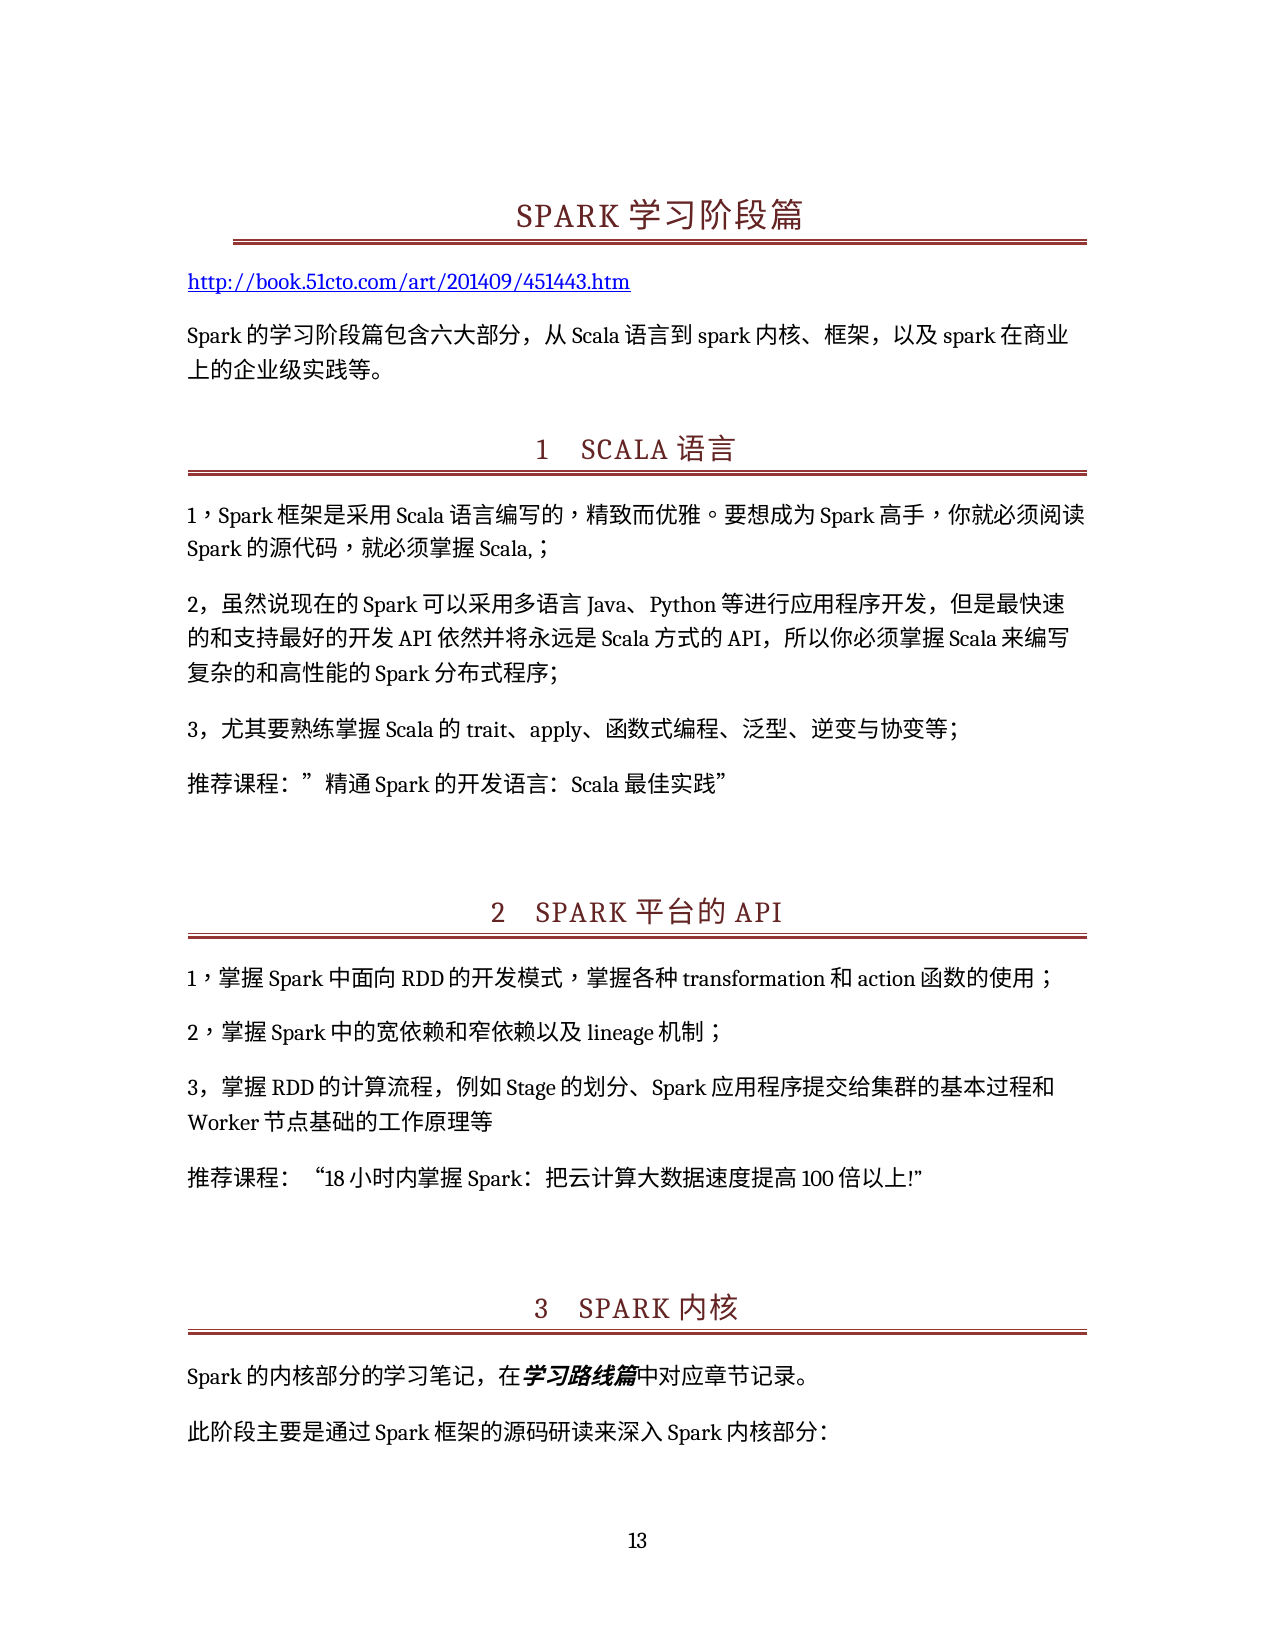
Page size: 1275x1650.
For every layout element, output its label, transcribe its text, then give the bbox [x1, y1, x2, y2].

text 此阶段主要是通过Spark框架的源码研读来深入Spark内核部分： [187, 1414, 1087, 1447]
text 3，掌握RDD的计算流程，例如Stage的划分、Spark应用程序提交给集群的基本过程和Worker节点基础的工作原理等 [187, 1069, 1087, 1137]
text 2，掌握Spark中的宽依赖和窄依赖以及lineage机制； [187, 1016, 1087, 1047]
text 推荐课程：”精通Spark的开发语言：Scala最佳实践” [187, 766, 1087, 799]
text 推荐课程：“18小时内掌握Spark：把云计算大数据速度提高100倍以上!” [187, 1160, 1087, 1193]
subtitle Spark内核 [187, 1284, 1087, 1335]
subtitle Spark平台的API [187, 891, 1087, 939]
text Spark的内核部分的学习笔记，在学习路线篇中对应章节记录。 [187, 1358, 1087, 1391]
text 1，Spark框架是采用Scala语言编写的，精致而优雅。要想成为Spark高手，你就必须阅读Spark的源代码，就必须掌握Scala,； [187, 499, 1087, 563]
text 2，虽然说现在的Spark可以采用多语言Java、Python等进行应用程序开发，但是最快速的和支持最好的开发API依然并将永远是Scala方式的API，所以你必须掌握Scala来编写复杂的和高性能的Spark分布式程序； [187, 585, 1087, 688]
subtitle Spark学习阶段篇 [232, 192, 1087, 245]
subtitle Scala语言 [187, 428, 1087, 476]
text 1，掌握Spark中面向RDD的开发模式，掌握各种transformation和action函数的使用； [187, 962, 1087, 993]
text Spark 的学习阶段篇包含六大部分，从Scala语言到spark内核、框架，以及spark在商业上的企业级实践等。 [187, 317, 1087, 385]
text 3，尤其要熟练掌握Scala的trait、apply、函数式编程、泛型、逆变与协变等； [187, 711, 1087, 744]
text http://book.51cto.com/art/201409/451443.htm [187, 268, 1087, 295]
